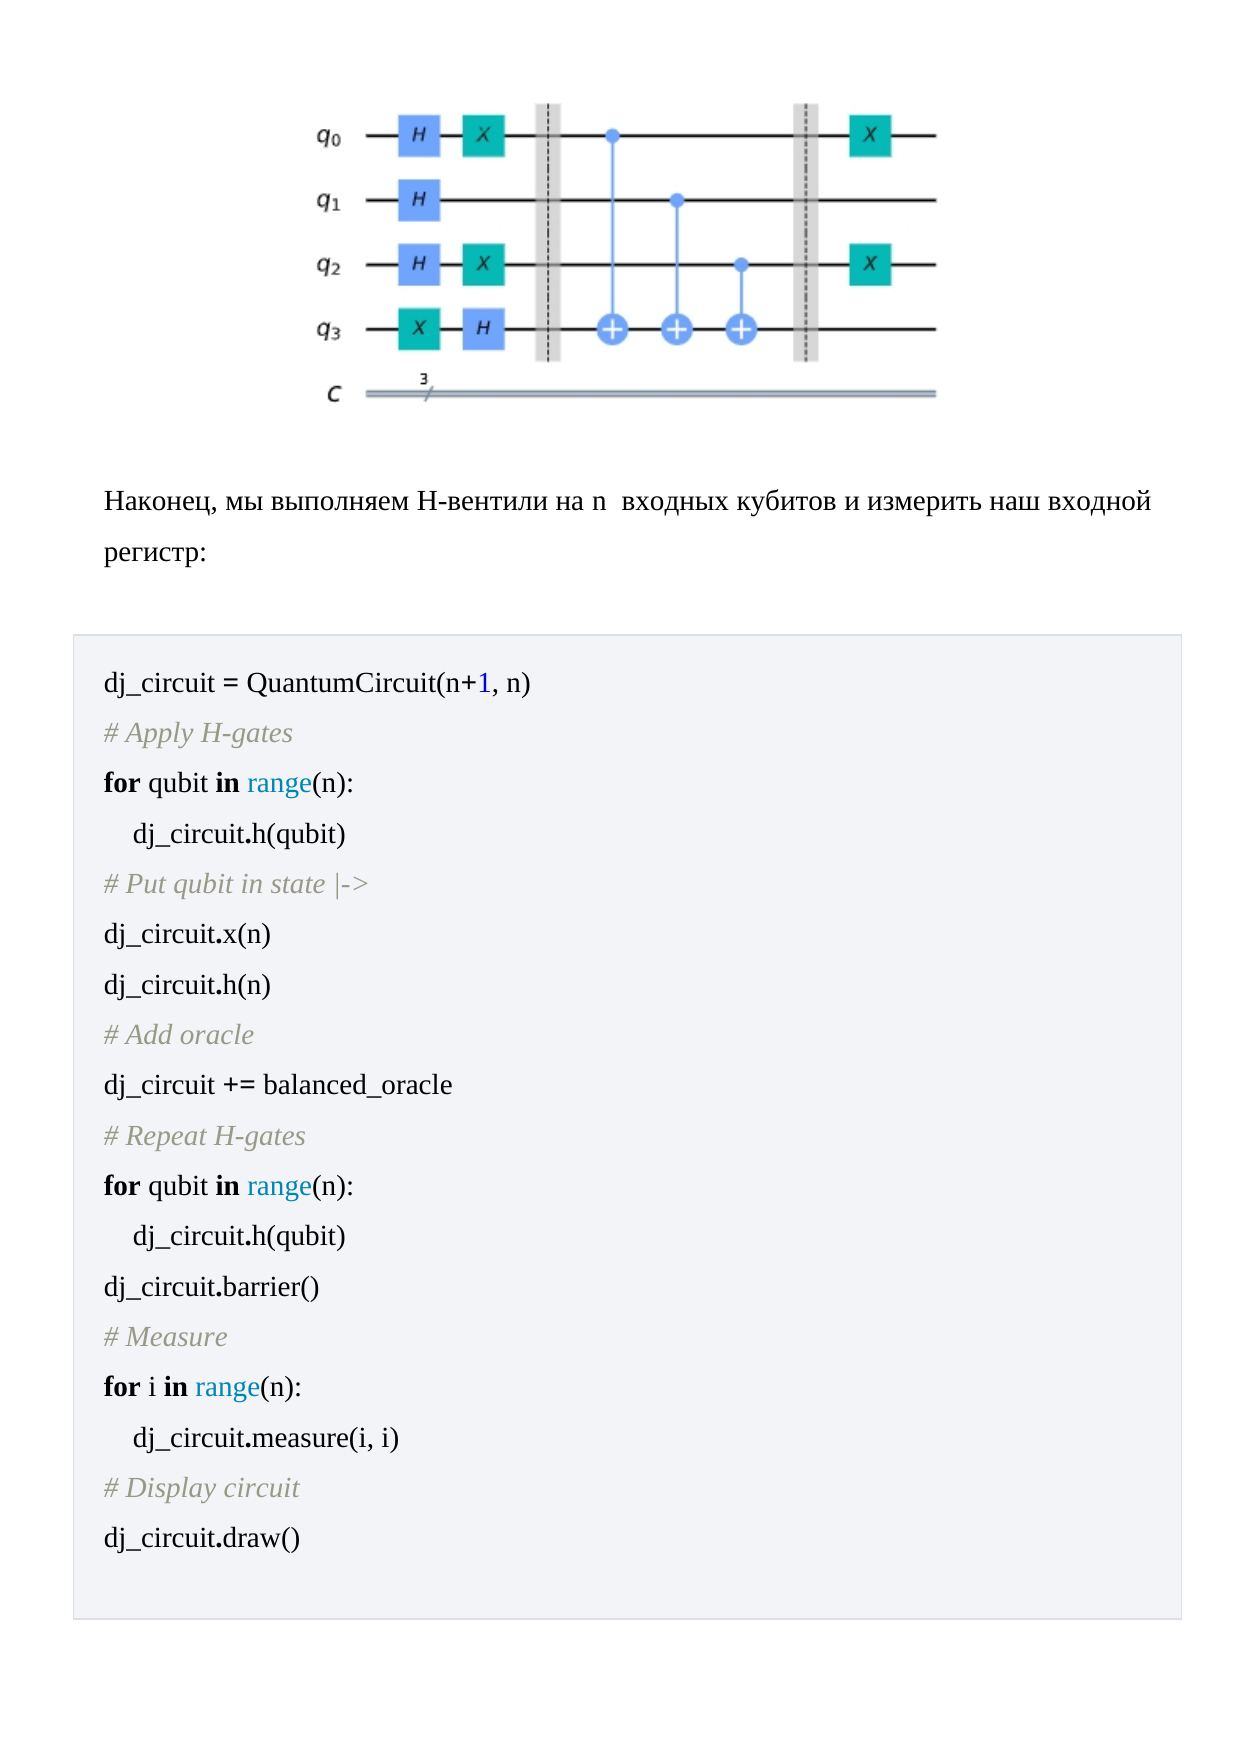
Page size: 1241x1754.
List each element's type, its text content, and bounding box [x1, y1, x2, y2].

text dj_circuit.h(qubit) [74, 785, 1181, 836]
text dj_circuit.x(n) [74, 886, 1181, 936]
text dj_circuit.h(n) [74, 936, 1181, 986]
text dj_circuit.draw() [74, 1489, 1181, 1618]
text # Display circuit [74, 1439, 1181, 1489]
text for qubit in range(n): [74, 1137, 1181, 1188]
text # Measure [74, 1288, 1181, 1339]
text Наконец, мы выполняем H-вентили на n входных кубитов и измерить наш входной регистр: [103, 483, 1152, 567]
text for qubit in range(n): [74, 735, 1181, 785]
text dj_circuit.measure(i, i) [74, 1389, 1181, 1439]
text dj_circuit.barrier() [74, 1238, 1181, 1288]
text # Put qubit in state |-> [74, 836, 1181, 886]
text for i in range(n): [74, 1339, 1181, 1389]
text # Apply H-gates [74, 684, 1181, 735]
text dj_circuit = QuantumCircuit(n+1, n) [74, 636, 1181, 684]
picture [308, 103, 947, 419]
text # Repeat H-gates [74, 1087, 1181, 1137]
text # Add oracle [74, 986, 1181, 1037]
text dj_circuit += balanced_oracle [74, 1037, 1181, 1087]
text dj_circuit.h(qubit) [74, 1188, 1181, 1238]
